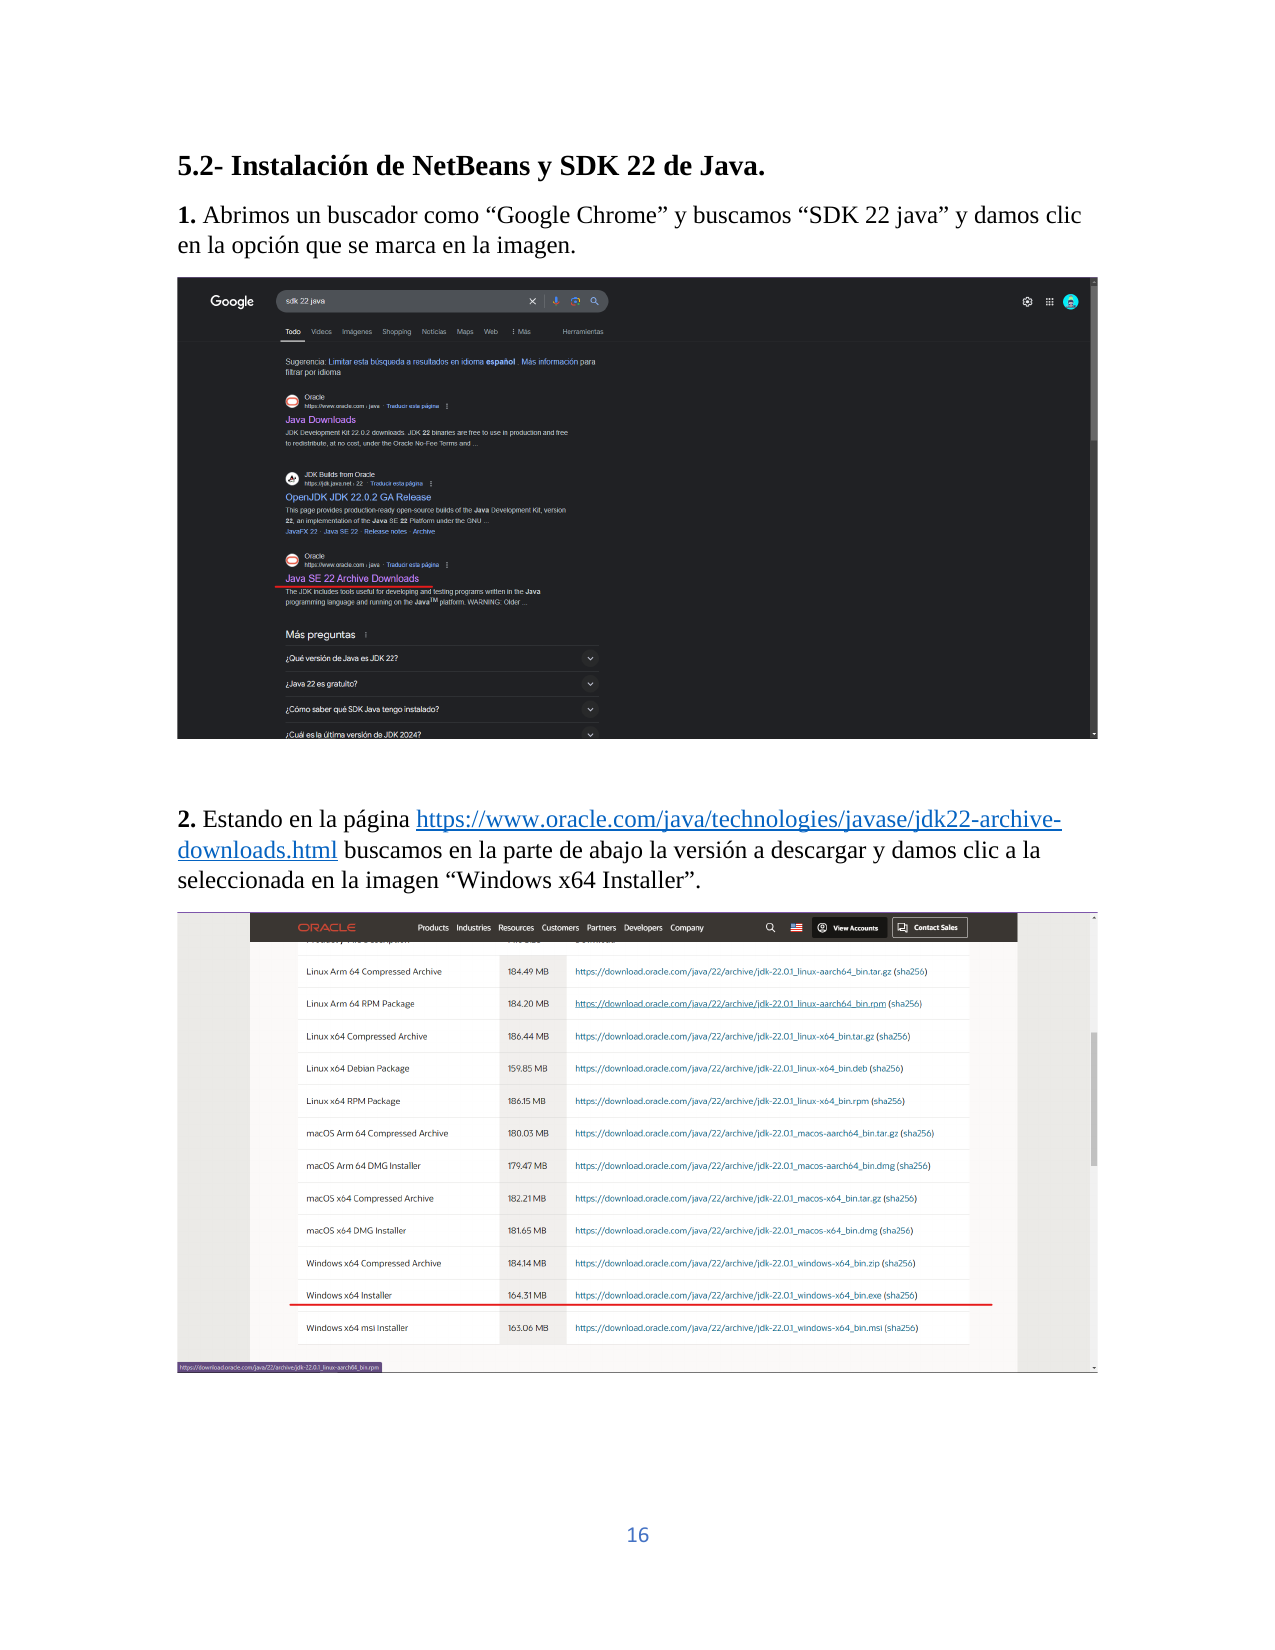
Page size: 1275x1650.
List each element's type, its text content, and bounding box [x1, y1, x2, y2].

text 1. Abrimos un buscador como “Google Chrome” y buscamos “SDK 22 java” y damos clic en la opción que se marca en la imagen. [177, 200, 1098, 259]
picture [177, 277, 1098, 739]
text 2. Estando en la página https://www.oracle.com/java/technologies/javase/jdk22-archive-downloads.html buscamos en la parte de abajo la versión a descargar y damos clic a la seleccionada en la imagen “Windows x64 Installer”. [177, 804, 1098, 894]
picture [177, 912, 1098, 1373]
text 5.2- Instalación de NetBeans y SDK 22 de Java. [177, 148, 1098, 181]
